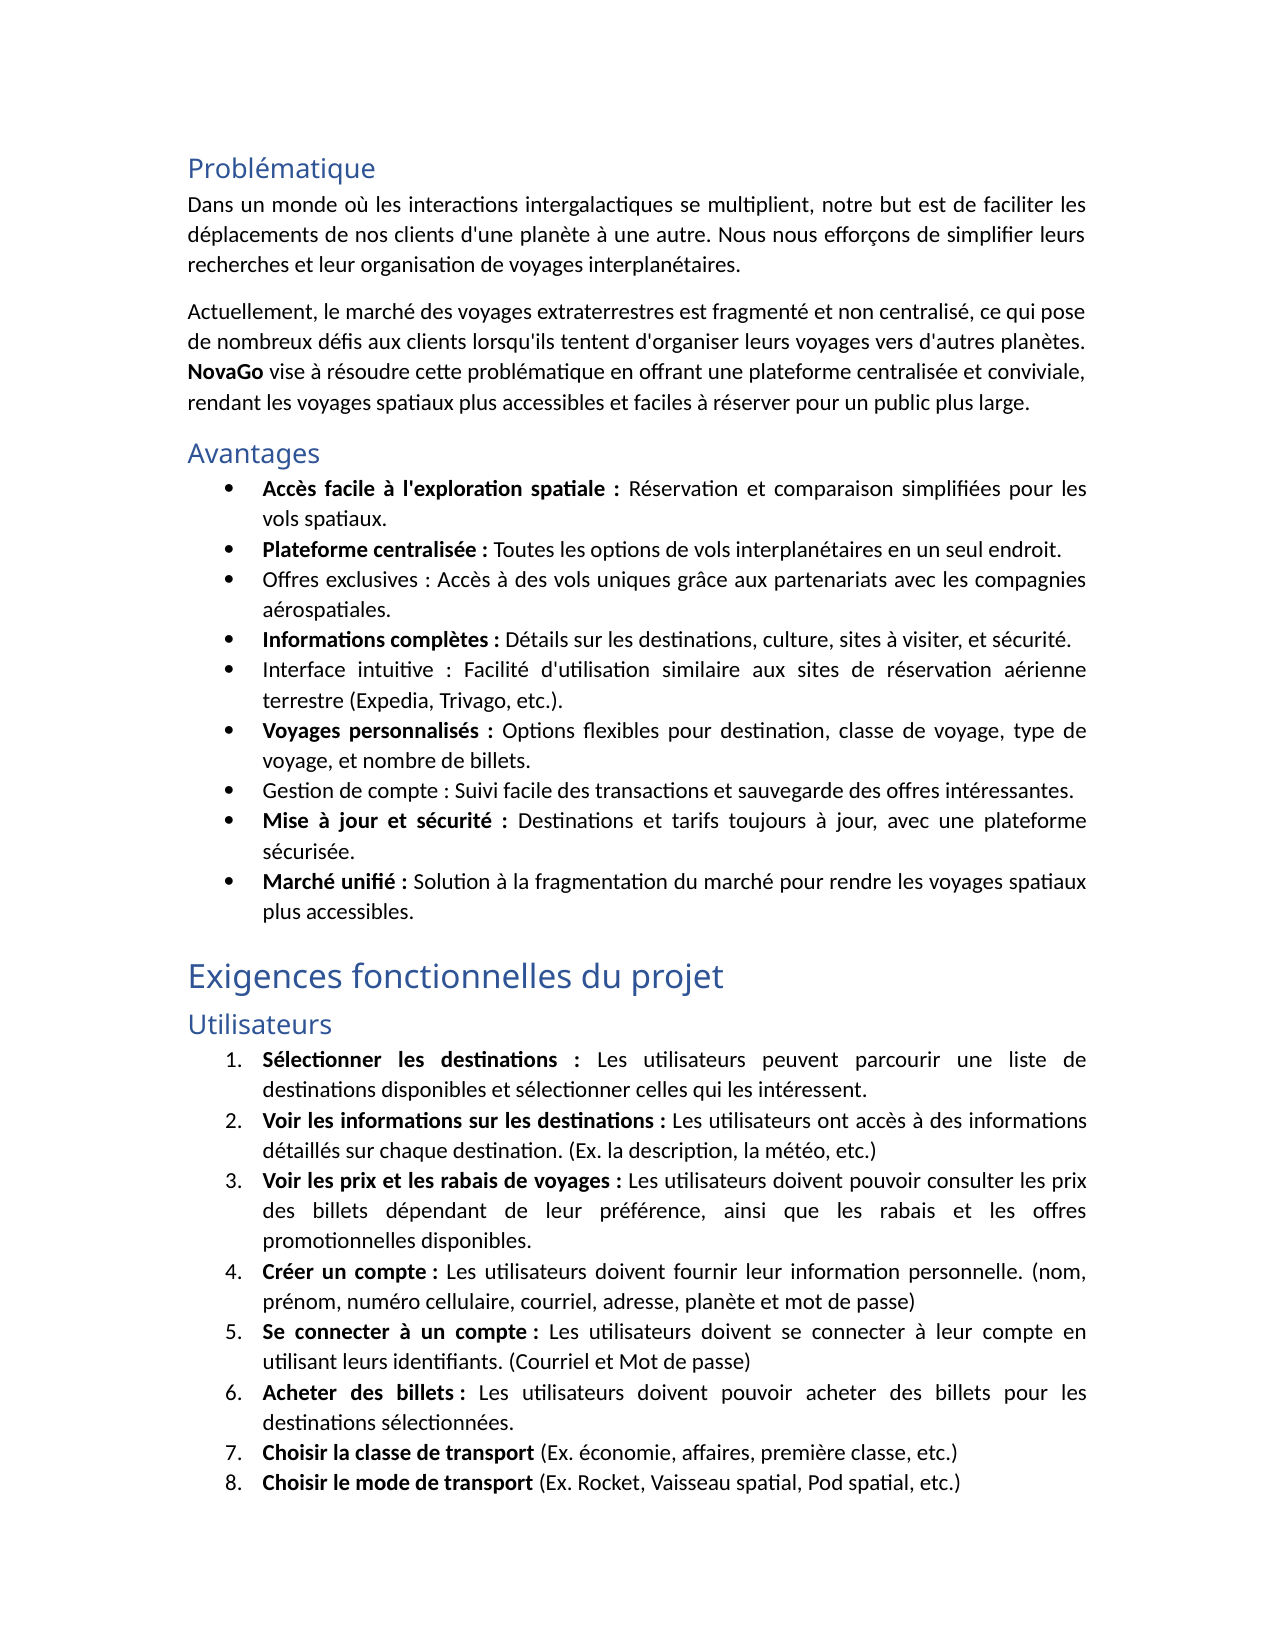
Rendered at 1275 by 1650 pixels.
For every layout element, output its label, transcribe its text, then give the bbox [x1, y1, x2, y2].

list Offres exclusives : Accès à des vols uniques grâce aux partenariats avec les compagnies aérospatiales. [225, 565, 1087, 623]
list Voir les informations sur les destinations : Les utilisateurs ont accès à des informations détaillés sur chaque destination. (Ex. la description, la météo, etc.) [225, 1106, 1087, 1164]
list Mise à jour et sécurité : Destinations et tarifs toujours à jour, avec une plateforme sécurisée. [225, 807, 1087, 865]
list Accès facile à l'exploration spatiale : Réservation et comparaison simplifiées pour les vols spatiaux. [225, 474, 1087, 533]
list Créer un compte : Les utilisateurs doivent fournir leur information personnelle. (nom, prénom, numéro cellulaire, courriel, adresse, planète et mot de passe) [225, 1257, 1087, 1315]
list Sélectionner les destinations : Les utilisateurs peuvent parcourir une liste de destinations disponibles et sélectionner celles qui les intéressent. [225, 1045, 1087, 1104]
list Marché unifié : Solution à la fragmentation du marché pour rendre les voyages spatiaux plus accessibles. [225, 867, 1087, 925]
list Plateforme centralisée : Toutes les options de vols interplanétaires en un seul endroit. [225, 535, 1087, 563]
list Voyages personnalisés : Options flexibles pour destination, classe de voyage, type de voyage, et nombre de billets. [225, 716, 1087, 774]
subtitle Avantages [187, 434, 1087, 471]
subtitle Utilisateurs [187, 1006, 1087, 1042]
list Choisir la classe de transport (Ex. économie, affaires, première classe, etc.) [225, 1438, 1087, 1466]
text Dans un monde où les interactions intergalactiques se multiplient, notre but est de faciliter les déplacements de nos clients d'une planète à une autre. Nous nous efforçons de simplifier leurs recherches et leur organisation de voyages interplanétaires. [187, 190, 1087, 278]
subtitle Problématique [187, 150, 1087, 187]
list Acheter des billets : Les utilisateurs doivent pouvoir acheter des billets pour les destinations sélectionnées. [225, 1378, 1087, 1436]
list Choisir le mode de transport (Ex. Rocket, Vaisseau spatial, Pod spatial, etc.) [225, 1468, 1087, 1496]
list Informations complètes : Détails sur les destinations, culture, sites à visiter, et sécurité. [225, 625, 1087, 653]
list Gestion de compte : Suivi facile des transactions et sauvegarde des offres intéressantes. [225, 776, 1087, 804]
list Interface intuitive : Facilité d'utilisation similaire aux sites de réservation aérienne terrestre (Expedia, Trivago, etc.). [225, 656, 1087, 714]
list Voir les prix et les rabais de voyages : Les utilisateurs doivent pouvoir consulter les prix des billets dépendant de leur préférence, ainsi que les rabais et les offres promotionnelles disponibles. [225, 1166, 1087, 1255]
text Actuellement, le marché des voyages extraterrestres est fragmenté et non centralisé, ce qui pose de nombreux défis aux clients lorsqu'ils tentent d'organiser leurs voyages vers d'autres planètes. NovaGo vise à résoudre cette problématique en offrant une plateforme centralisée et conviviale, rendant les voyages spatiaux plus accessibles et faciles à réserver pour un public plus large. [187, 297, 1087, 416]
list Se connecter à un compte : Les utilisateurs doivent se connecter à leur compte en utilisant leurs identifiants. (Courriel et Mot de passe) [225, 1317, 1087, 1376]
subtitle Exigences fonctionnelles du projet [187, 952, 1087, 998]
